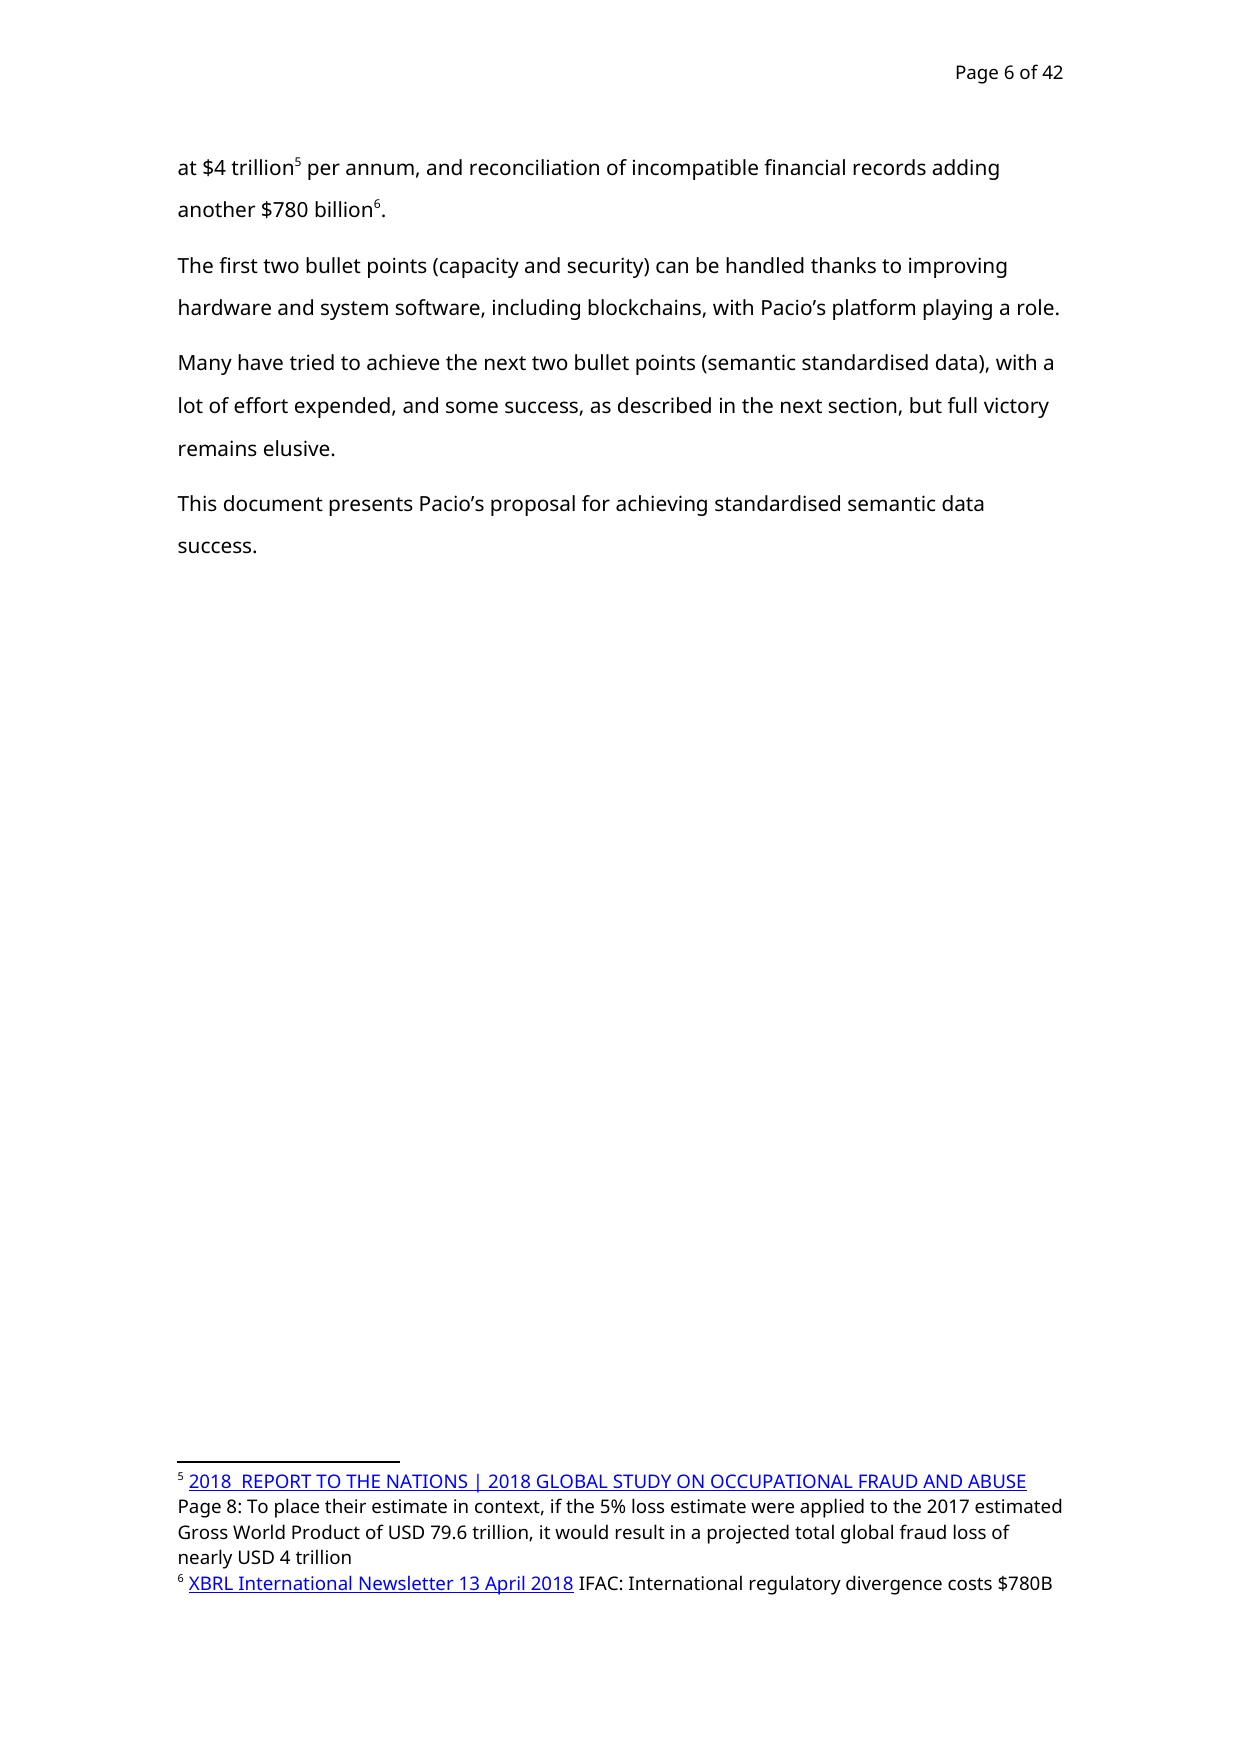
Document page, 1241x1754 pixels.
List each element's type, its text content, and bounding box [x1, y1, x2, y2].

text Many have tried to achieve the next two bullet points (semantic standardised data), with a lot of effort expended, and some success, as described in the next section, but full victory remains elusive. [177, 348, 1063, 462]
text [177, 153, 1063, 224]
text The first two bullet points (capacity and security) can be handled thanks to improving hardware and system software, including blockchains, with Pacio’s platform playing a role. [177, 251, 1063, 322]
text This document presents Pacio’s proposal for achieving standardised semantic data success. [177, 489, 1063, 560]
